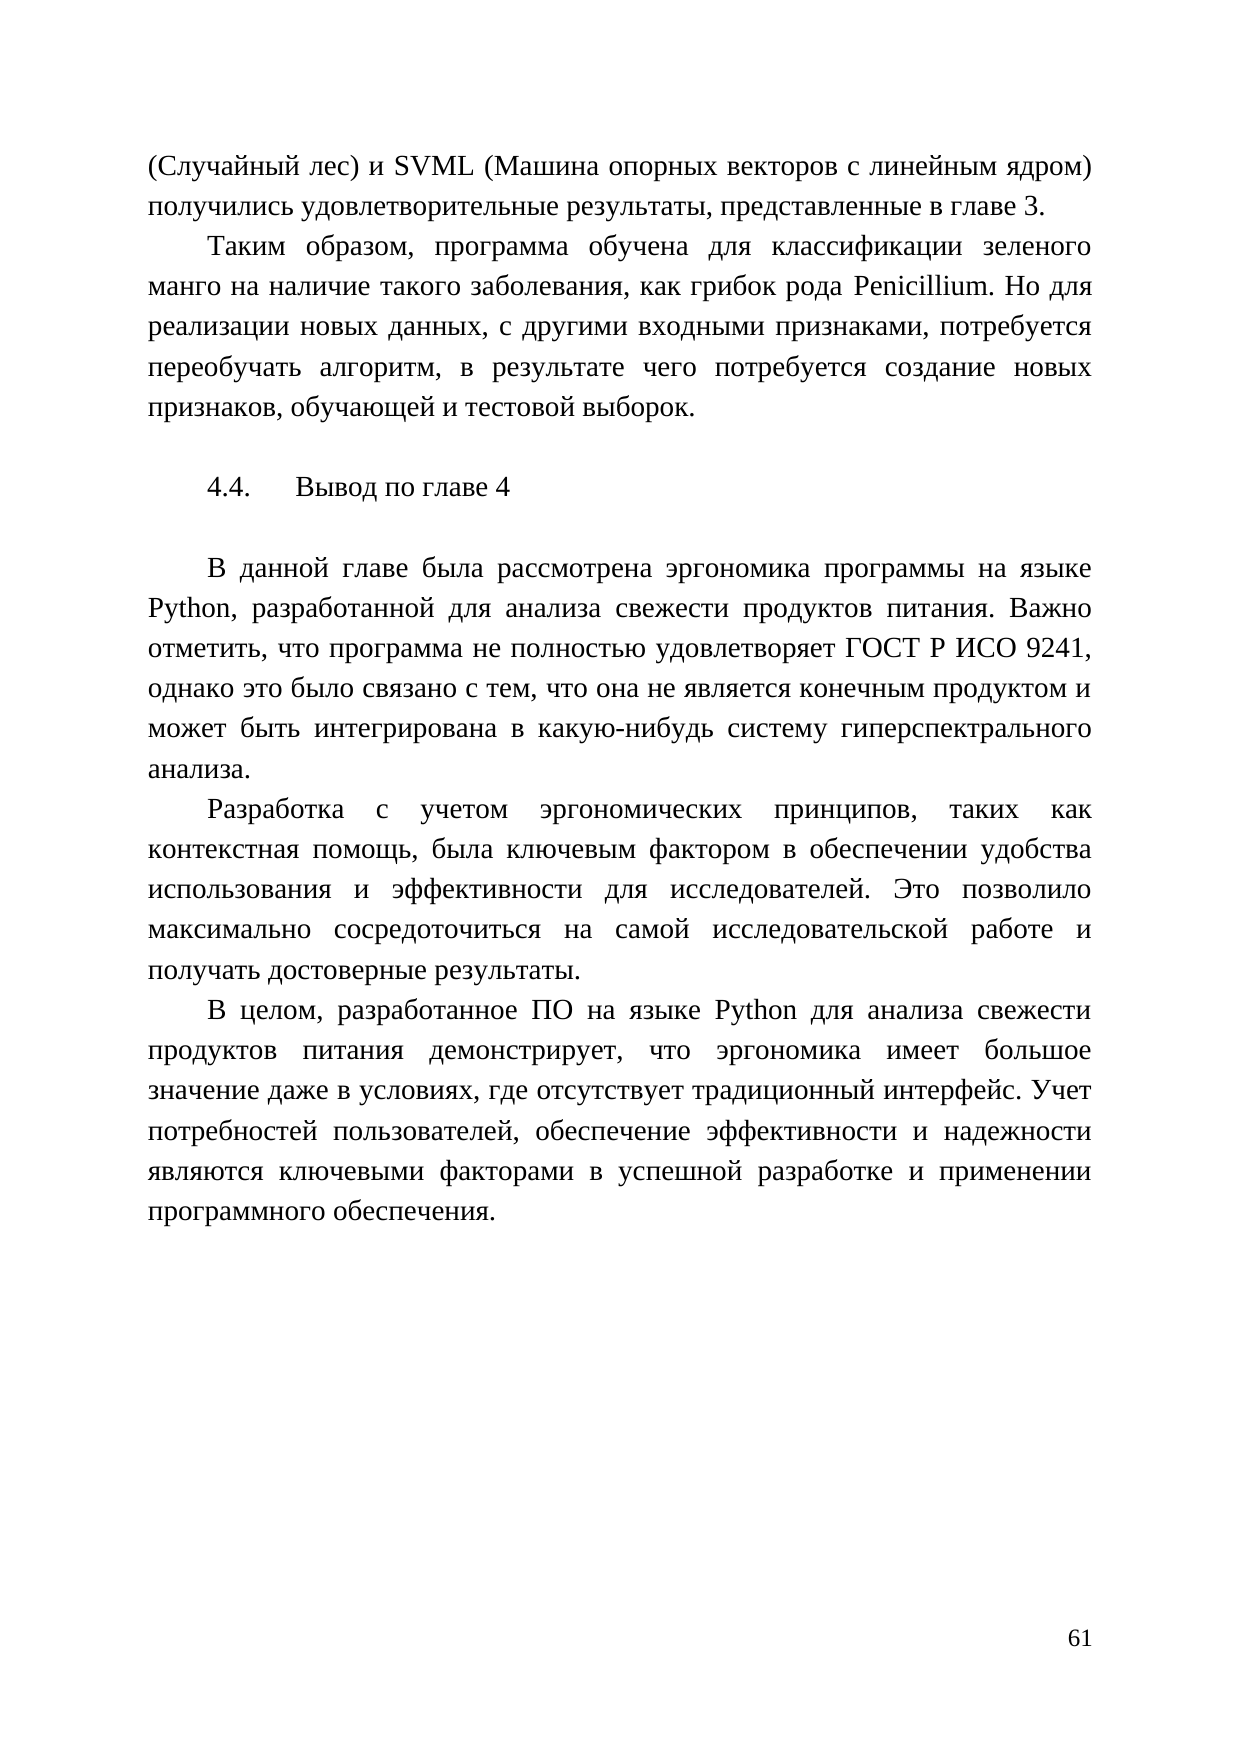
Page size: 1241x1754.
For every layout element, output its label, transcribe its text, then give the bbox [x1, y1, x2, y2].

list Таким образом, программа обучена для классификации зеленого манго на наличие такого заболевания, как грибок рода Penicillium. Но для реализации новых данных, с другими входными признаками, потребуется переобучать алгоритм, в результате чего потребуется создание новых признаков, обучающей и тестовой выборок. [148, 228, 1092, 422]
list В данной главе была рассмотрена эргономика программы на языке Python, разработанной для анализа свежести продуктов питания. Важно отметить, что программа не полностью удовлетворяет ГОСТ Р ИСО 9241, однако это было связано с тем, что она не является конечным продуктом и может быть интегрирована в какую-нибудь систему гиперспектрального анализа. [148, 550, 1092, 784]
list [148, 148, 1092, 221]
list Вывод по главе 4 [148, 469, 1092, 503]
list Разработка с учетом эргономических принципов, таких как контекстная помощь, была ключевым фактором в обеспечении удобства использования и эффективности для исследователей. Это позволило максимально сосредоточиться на самой исследовательской работе и получать достоверные результаты. [148, 791, 1092, 985]
list В целом, разработанное ПО на языке Python для анализа свежести продуктов питания демонстрирует, что эргономика имеет большое значение даже в условиях, где отсутствует традиционный интерфейс. Учет потребностей пользователей, обеспечение эффективности и надежности являются ключевыми факторами в успешной разработке и применении программного обеспечения. [148, 992, 1092, 1227]
